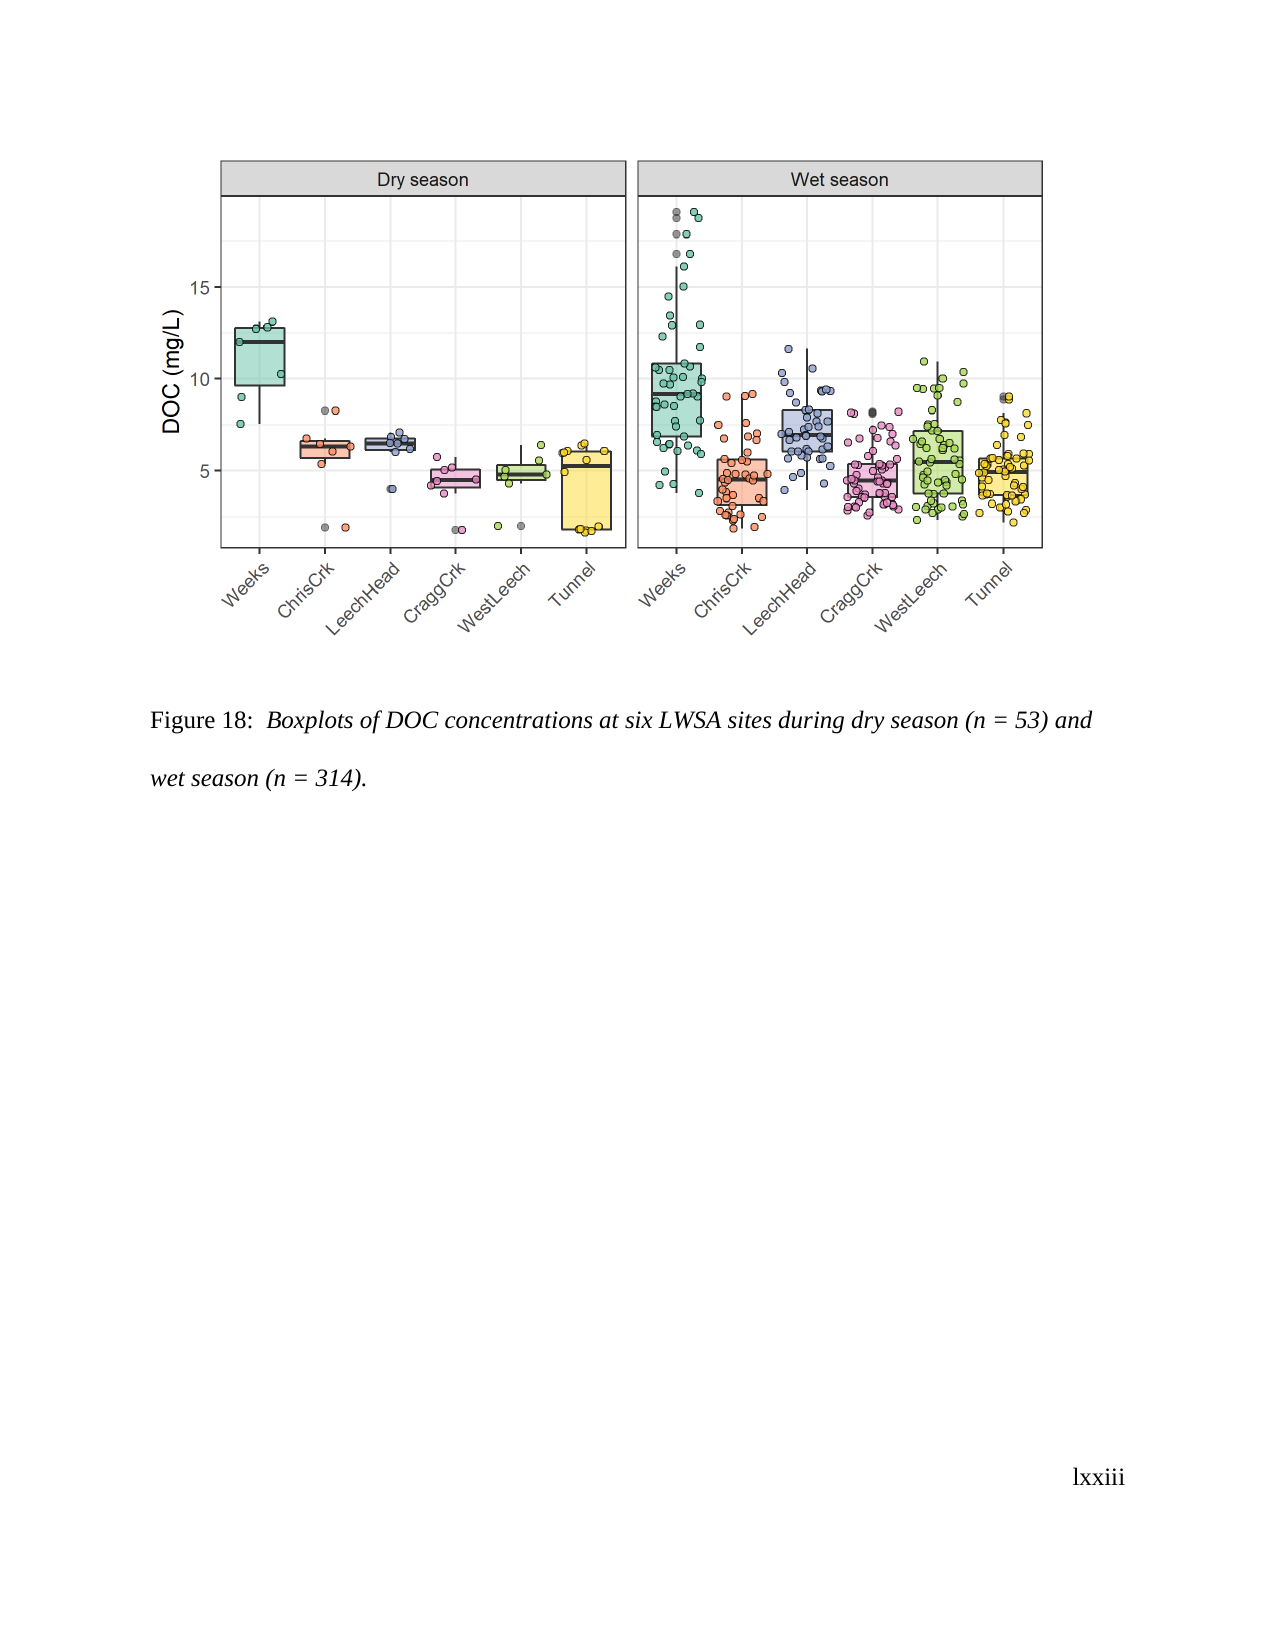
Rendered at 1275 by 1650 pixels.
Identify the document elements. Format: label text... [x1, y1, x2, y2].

text Figure 18: Boxplots of DOC concentrations at six LWSA sites during dry season (n = 53) and wet season (n = 314). [150, 706, 1125, 792]
picture [150, 150, 1053, 677]
